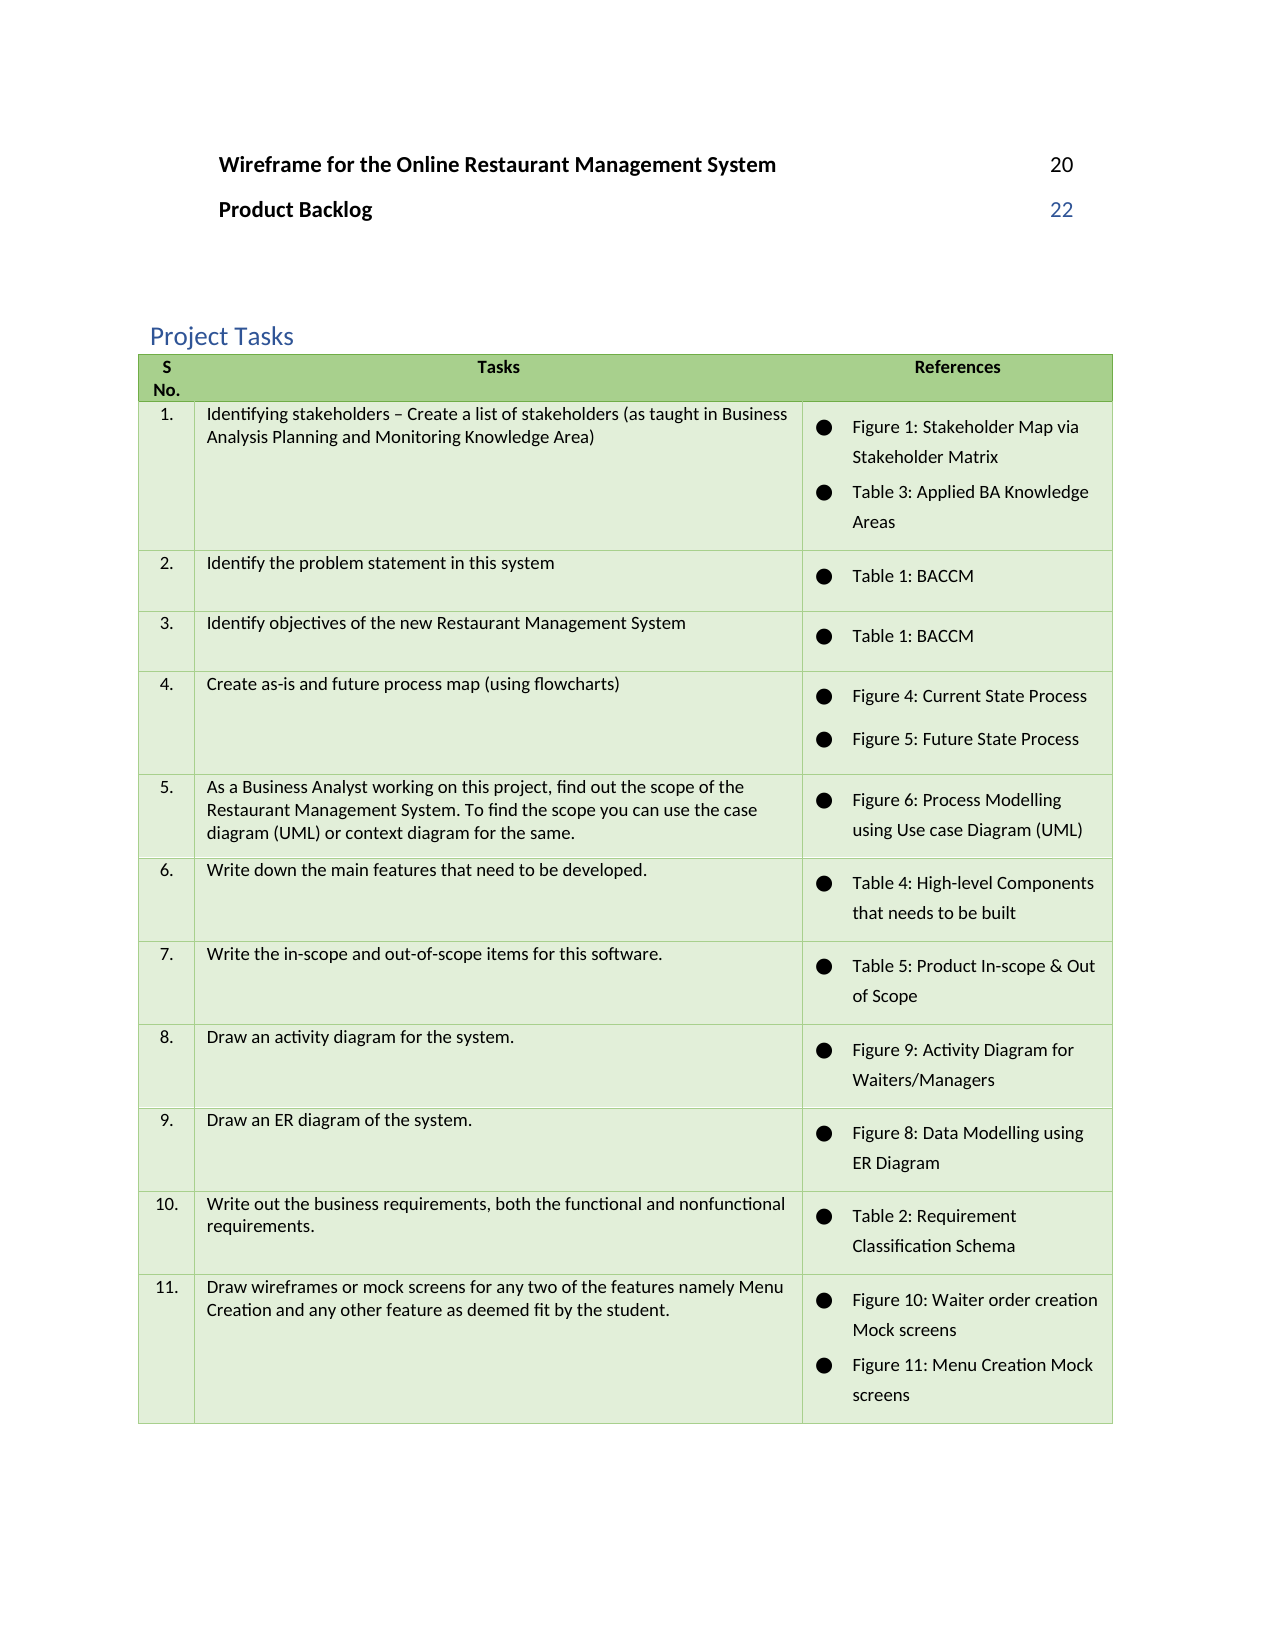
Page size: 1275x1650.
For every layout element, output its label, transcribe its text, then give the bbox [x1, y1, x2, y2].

table_cell 5. [139, 775, 194, 857]
table_cell 1. [139, 402, 194, 550]
table_cell 3. [139, 612, 194, 671]
table_cell Table 1: BACCM [803, 551, 1112, 611]
table_cell Figure 10: Waiter order creation Mock screens Figure 11: Menu Creation Mock screens [803, 1275, 1112, 1423]
table_cell Table 2: Requirement Classification Schema [803, 1192, 1112, 1274]
table_cell 7. [139, 942, 194, 1024]
table_header References [803, 355, 1112, 401]
table_cell Identify the problem statement in this system [195, 551, 802, 611]
table_cell 8. [139, 1025, 194, 1107]
table_header Tasks [195, 355, 803, 401]
table_cell Table 5: Product In-scope & Out of Scope [803, 942, 1112, 1024]
table_cell Figure 8: Data Modelling using ER Diagram [803, 1109, 1112, 1191]
table_cell Draw an activity diagram for the system. [195, 1025, 802, 1107]
table_cell Draw wireframes or mock screens for any two of the features namely Menu Creation and any other feature as deemed fit by the student. [195, 1275, 802, 1423]
table_cell Identifying stakeholders – Create a list of stakeholders (as taught in Business Analysis Planning and Monitoring Knowledge Area) [195, 402, 802, 550]
table_cell Draw an ER diagram of the system. [195, 1109, 802, 1191]
table_cell Table 1: BACCM [803, 612, 1112, 671]
table_cell Figure 1: Stakeholder Map via Stakeholder Matrix Table 3: Applied BA Knowledge Areas [803, 402, 1112, 550]
table_cell 9. [139, 1109, 194, 1191]
table_cell 10. [139, 1192, 194, 1274]
table_cell As a Business Analyst working on this project, find out the scope of the Restaurant Management System. To find the scope you can use the case diagram (UML) or context diagram for the same. [195, 775, 802, 857]
text Wireframe for the Online Restaurant Management System 20 [219, 150, 1125, 178]
table_cell 11. [139, 1275, 194, 1423]
table_cell Table 4: High-level Components that needs to be built [803, 859, 1112, 941]
table_cell Write down the main features that need to be developed. [195, 859, 802, 941]
subtitle Project Tasks [150, 319, 1125, 352]
subtitle Product Backlog 22 [150, 195, 1125, 223]
table_cell 4. [139, 672, 194, 774]
table_cell 2. [139, 551, 194, 611]
table_cell Write out the business requirements, both the functional and nonfunctional requirements. [195, 1192, 802, 1274]
table_cell Figure 4: Current State Process Figure 5: Future State Process [803, 672, 1112, 774]
table_cell Figure 9: Activity Diagram for Waiters/Managers [803, 1025, 1112, 1107]
table_cell 6. [139, 859, 194, 941]
table_cell Figure 6: Process Modelling using Use case Diagram (UML) [803, 775, 1112, 857]
table_cell Identify objectives of the new Restaurant Management System [195, 612, 802, 671]
table_header S No. [139, 355, 195, 401]
table_cell Create as-is and future process map (using flowcharts) [195, 672, 802, 774]
table_cell Write the in-scope and out-of-scope items for this software. [195, 942, 802, 1024]
